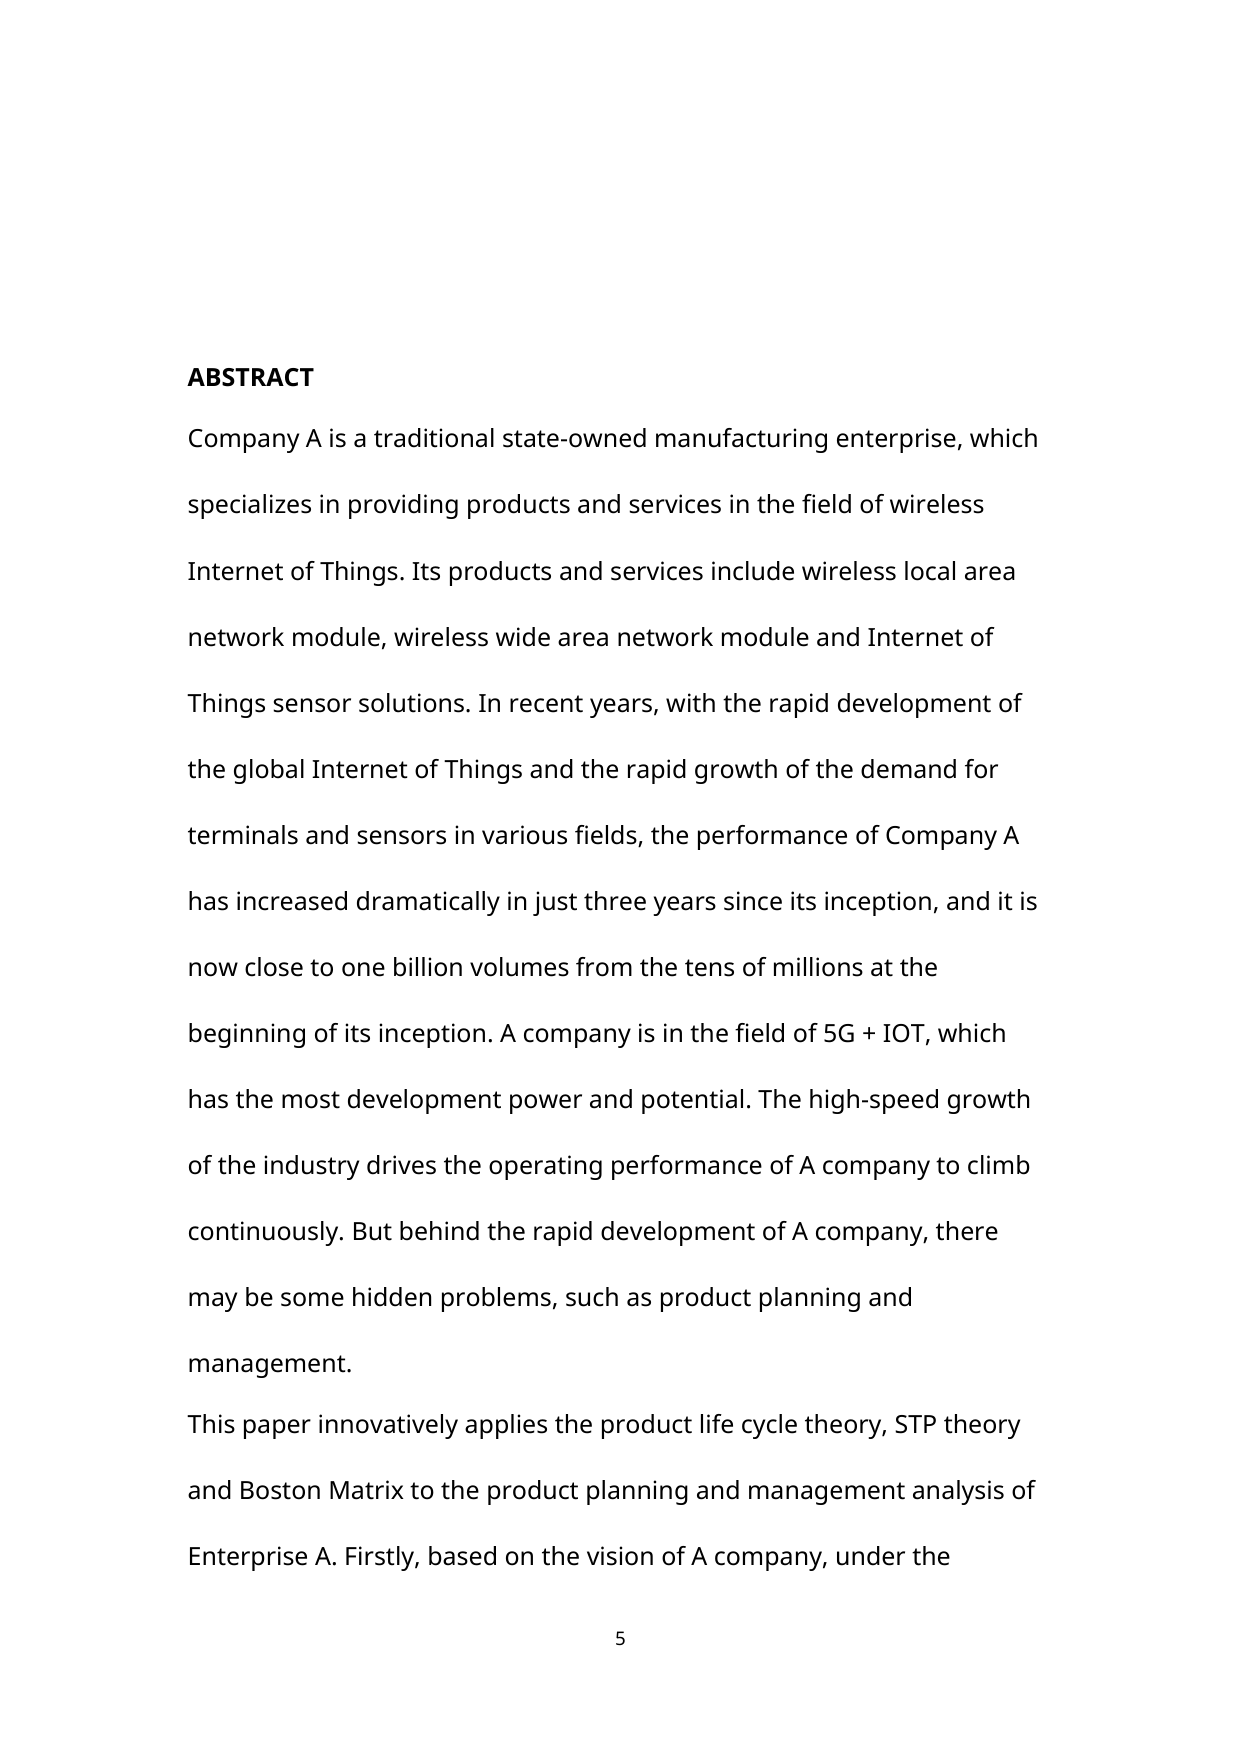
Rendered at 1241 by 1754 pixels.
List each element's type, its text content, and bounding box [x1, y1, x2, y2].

text Company A is a traditional state-owned manufacturing enterprise, which specializes in providing products and services in the field of wireless Internet of Things. Its products and services include wireless local area network module, wireless wide area network module and Internet of Things sensor solutions. In recent years, with the rapid development of the global Internet of Things and the rapid growth of the demand for terminals and sensors in various fields, the performance of Company A has increased dramatically in just three years since its inception, and it is now close to one billion volumes from the tens of millions at the beginning of its inception. A company is in the field of 5G + IOT, which has the most development power and potential. The high-speed growth of the industry drives the operating performance of A company to climb continuously. But behind the rapid development of A company, there may be some hidden problems, such as product planning and management. [187, 416, 1053, 1385]
text ABSTRACT [187, 355, 1053, 399]
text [187, 1402, 1053, 1578]
